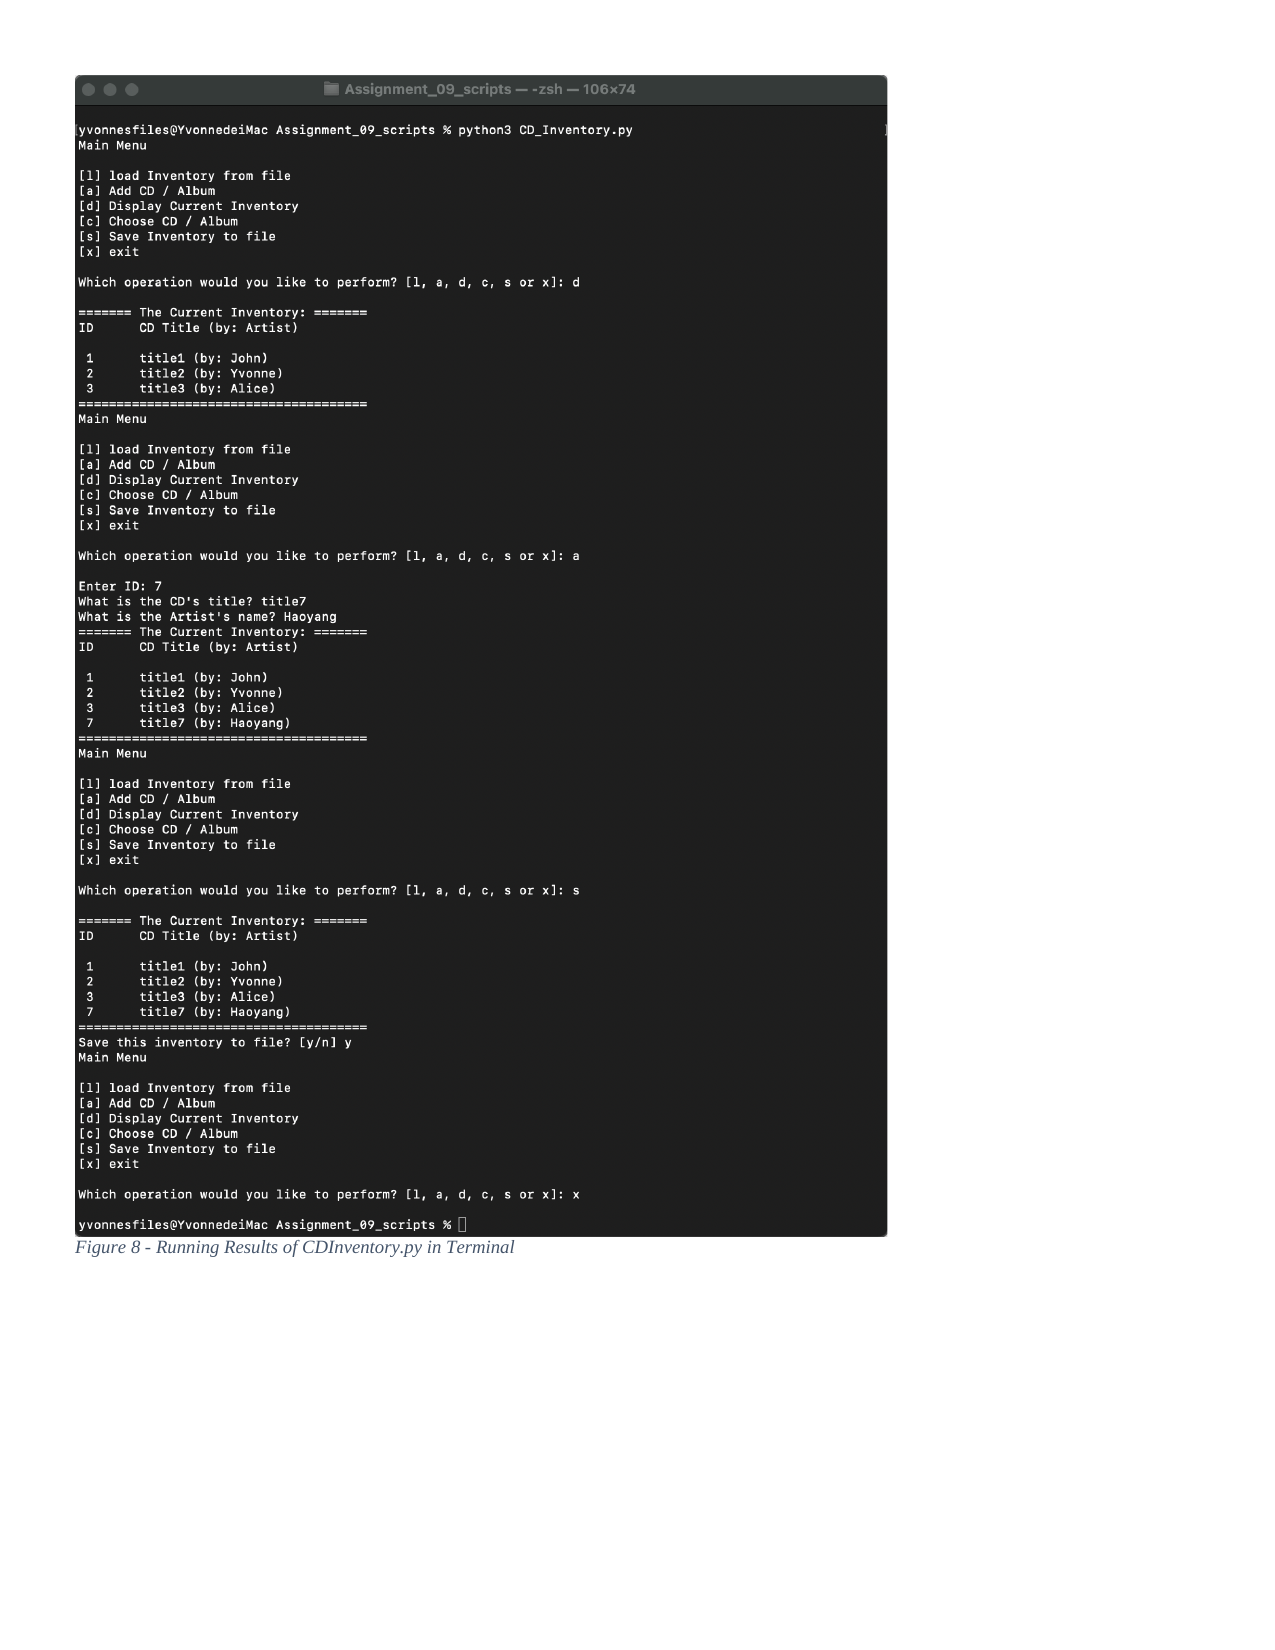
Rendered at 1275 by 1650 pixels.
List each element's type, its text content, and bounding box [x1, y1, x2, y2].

text Figure 8 - Running Results of CDInventory.py in Terminal [75, 1236, 1200, 1258]
picture [75, 75, 888, 1237]
